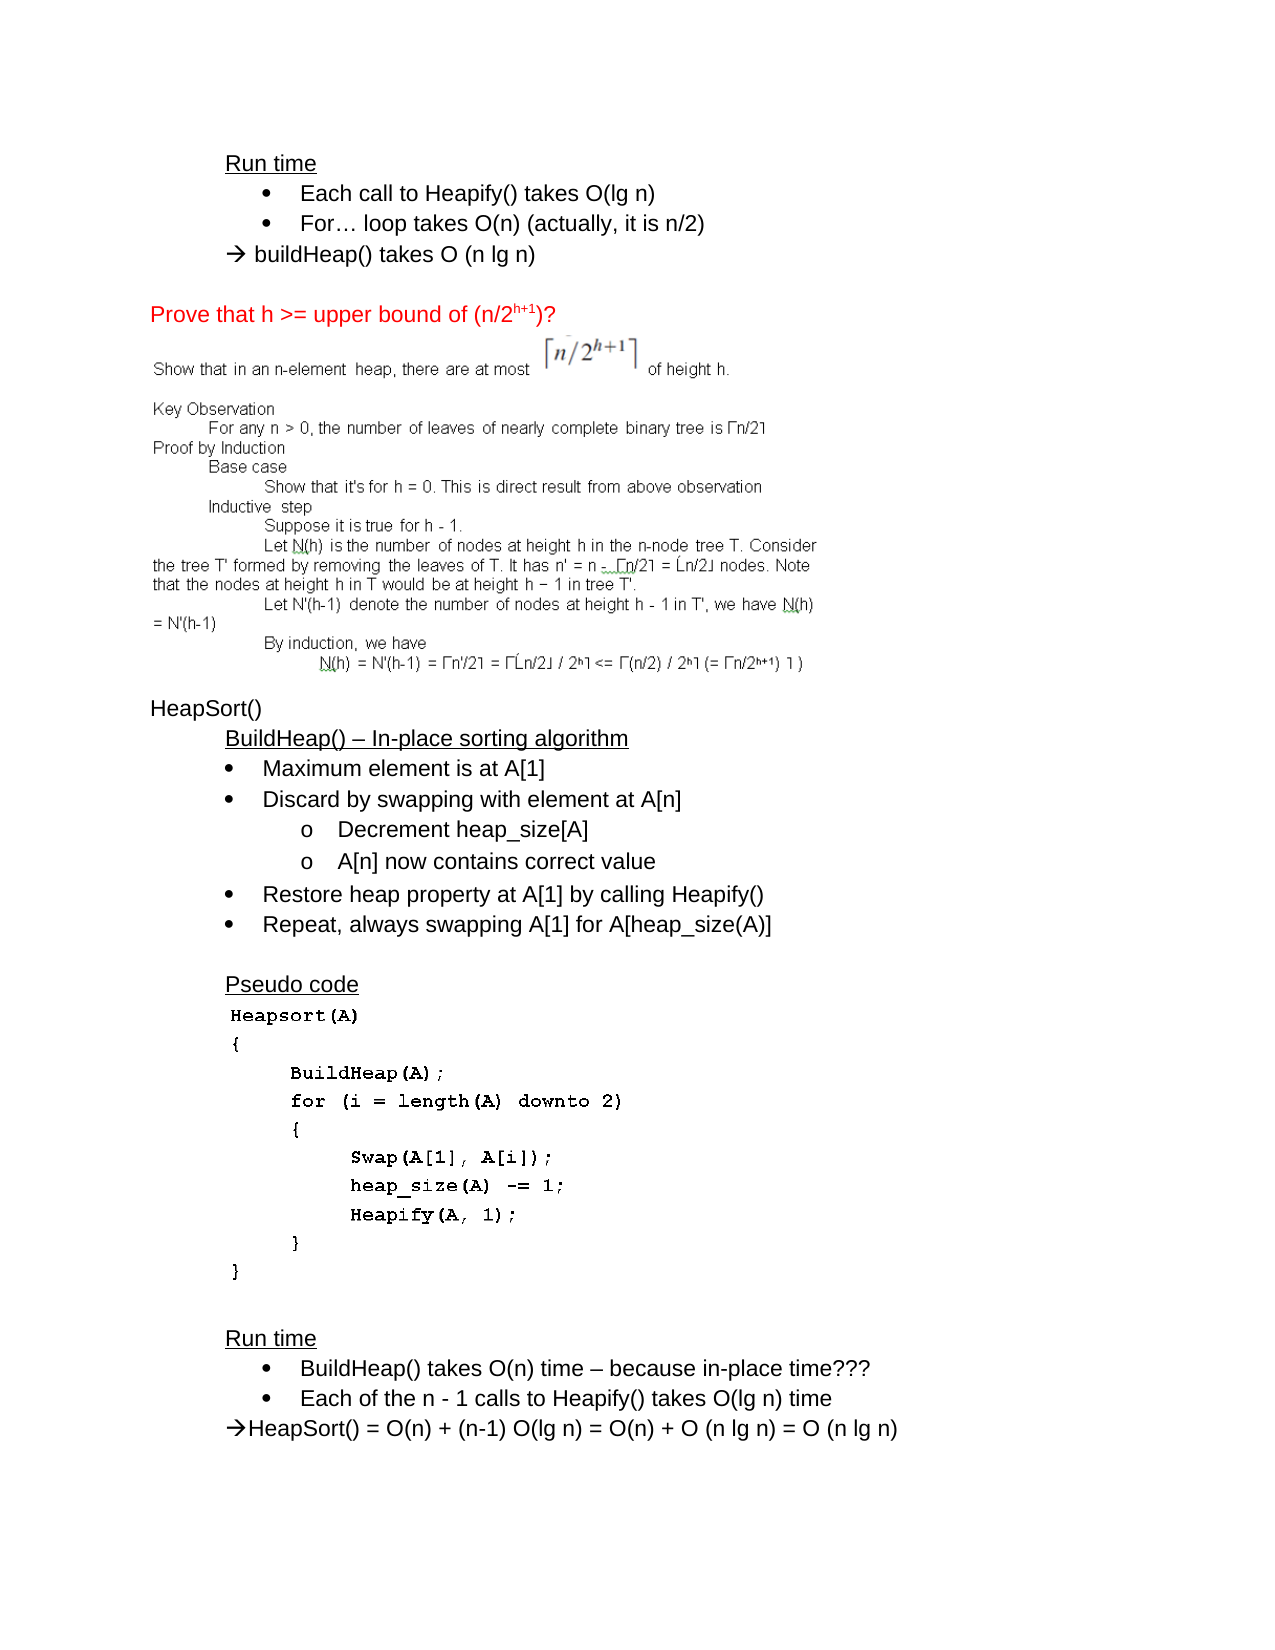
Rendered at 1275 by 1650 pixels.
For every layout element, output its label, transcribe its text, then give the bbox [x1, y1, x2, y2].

list Restore heap property at A[1] by calling Heapify() [225, 881, 1125, 907]
text HeapSort() = O(n) + (n-1) O(lg n) = O(n) + O (n lg n) = O (n lg n) [150, 1415, 1125, 1442]
text buildHeap() takes O (n lg n) [150, 241, 1125, 267]
text Pseudo code [225, 971, 1125, 998]
list Maximum element is at A[1] [225, 755, 1125, 782]
list BuildHeap() takes O(n) time – because in-place time??? [262, 1355, 1125, 1381]
list Repeat, always swapping A[1] for A[heap_size(A)] [225, 911, 1125, 937]
list Each of the n - 1 calls to Heapify() takes O(lg n) time [262, 1385, 1125, 1412]
picture [225, 1001, 630, 1291]
text Run time [225, 1325, 1125, 1351]
text Prove that h >= upper bound of (n/2h+1)? [150, 301, 1125, 327]
list Decrement heap_size[A] [300, 816, 1125, 844]
list A[n] now contains correct value [300, 848, 1125, 877]
text BuildHeap() – In-place sorting algorithm [150, 725, 1125, 752]
picture [150, 331, 828, 691]
list Discard by swapping with element at A[n] [225, 786, 1125, 812]
text Run time [150, 150, 1125, 176]
text HeapSort() [150, 695, 1125, 721]
list For… loop takes O(n) (actually, it is n/2) [262, 210, 1125, 237]
list Each call to Heapify() takes O(lg n) [262, 180, 1125, 207]
